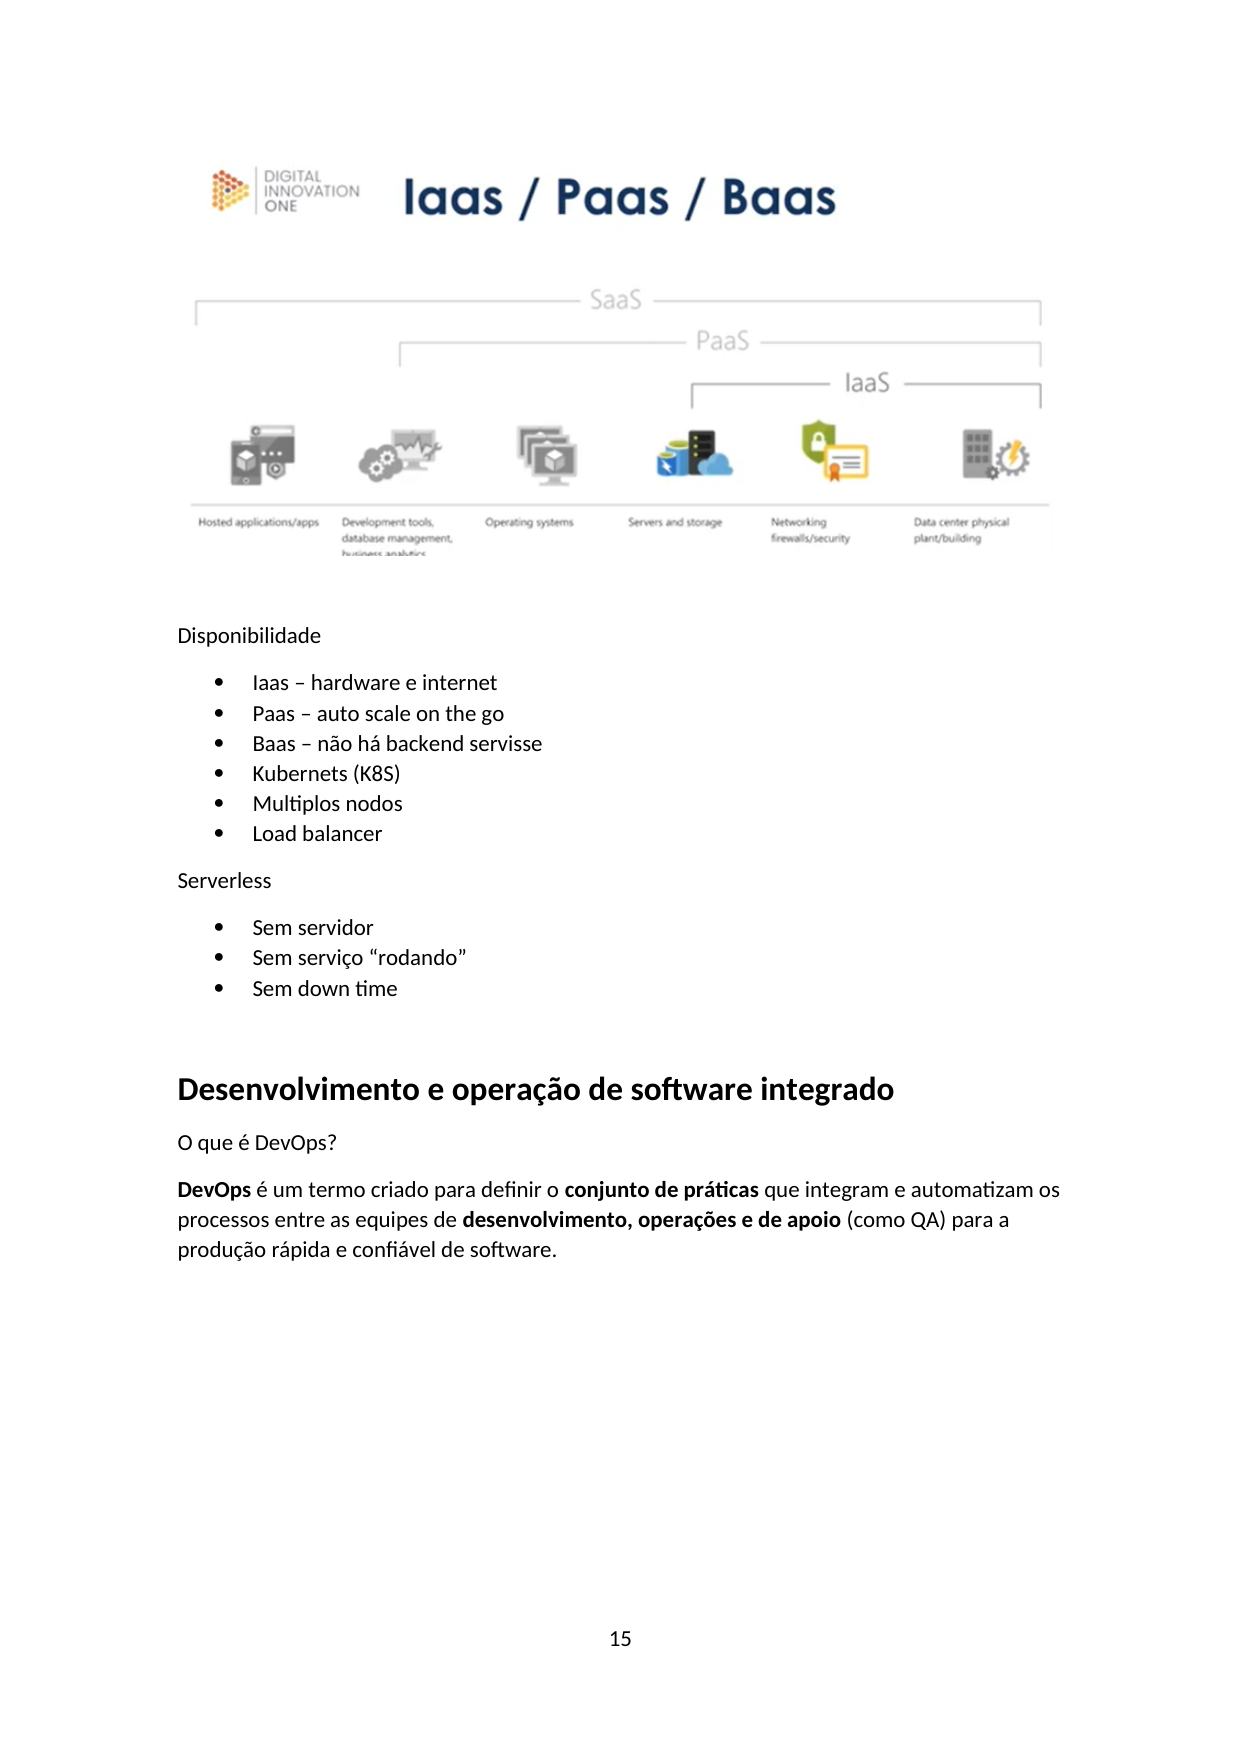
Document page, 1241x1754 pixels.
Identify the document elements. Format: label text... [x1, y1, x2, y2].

text O que é DevOps? [177, 1128, 1063, 1156]
list Sem down time [215, 974, 1063, 1002]
list Sem servidor [215, 913, 1063, 941]
text DevOps é um termo criado para definir o conjunto de práticas que integram e automatizam os processos entre as equipes de desenvolvimento, operações e de apoio (como QA) para a produção rápida e confiável de software. [177, 1175, 1063, 1263]
picture [177, 147, 1063, 556]
text Desenvolvimento e operação de software integrado [177, 1067, 1063, 1108]
list Load balancer [215, 819, 1063, 848]
list Multiplos nodos [215, 789, 1063, 817]
text Disponibilidade [177, 622, 1063, 650]
text Serverless [177, 866, 1063, 894]
list Kubernets (K8S) [215, 759, 1063, 787]
list Paas – auto scale on the go [215, 699, 1063, 727]
list Iaas – hardware e internet [215, 668, 1063, 697]
list Sem serviço “rodando” [215, 943, 1063, 972]
list Baas – não há backend servisse [215, 729, 1063, 757]
